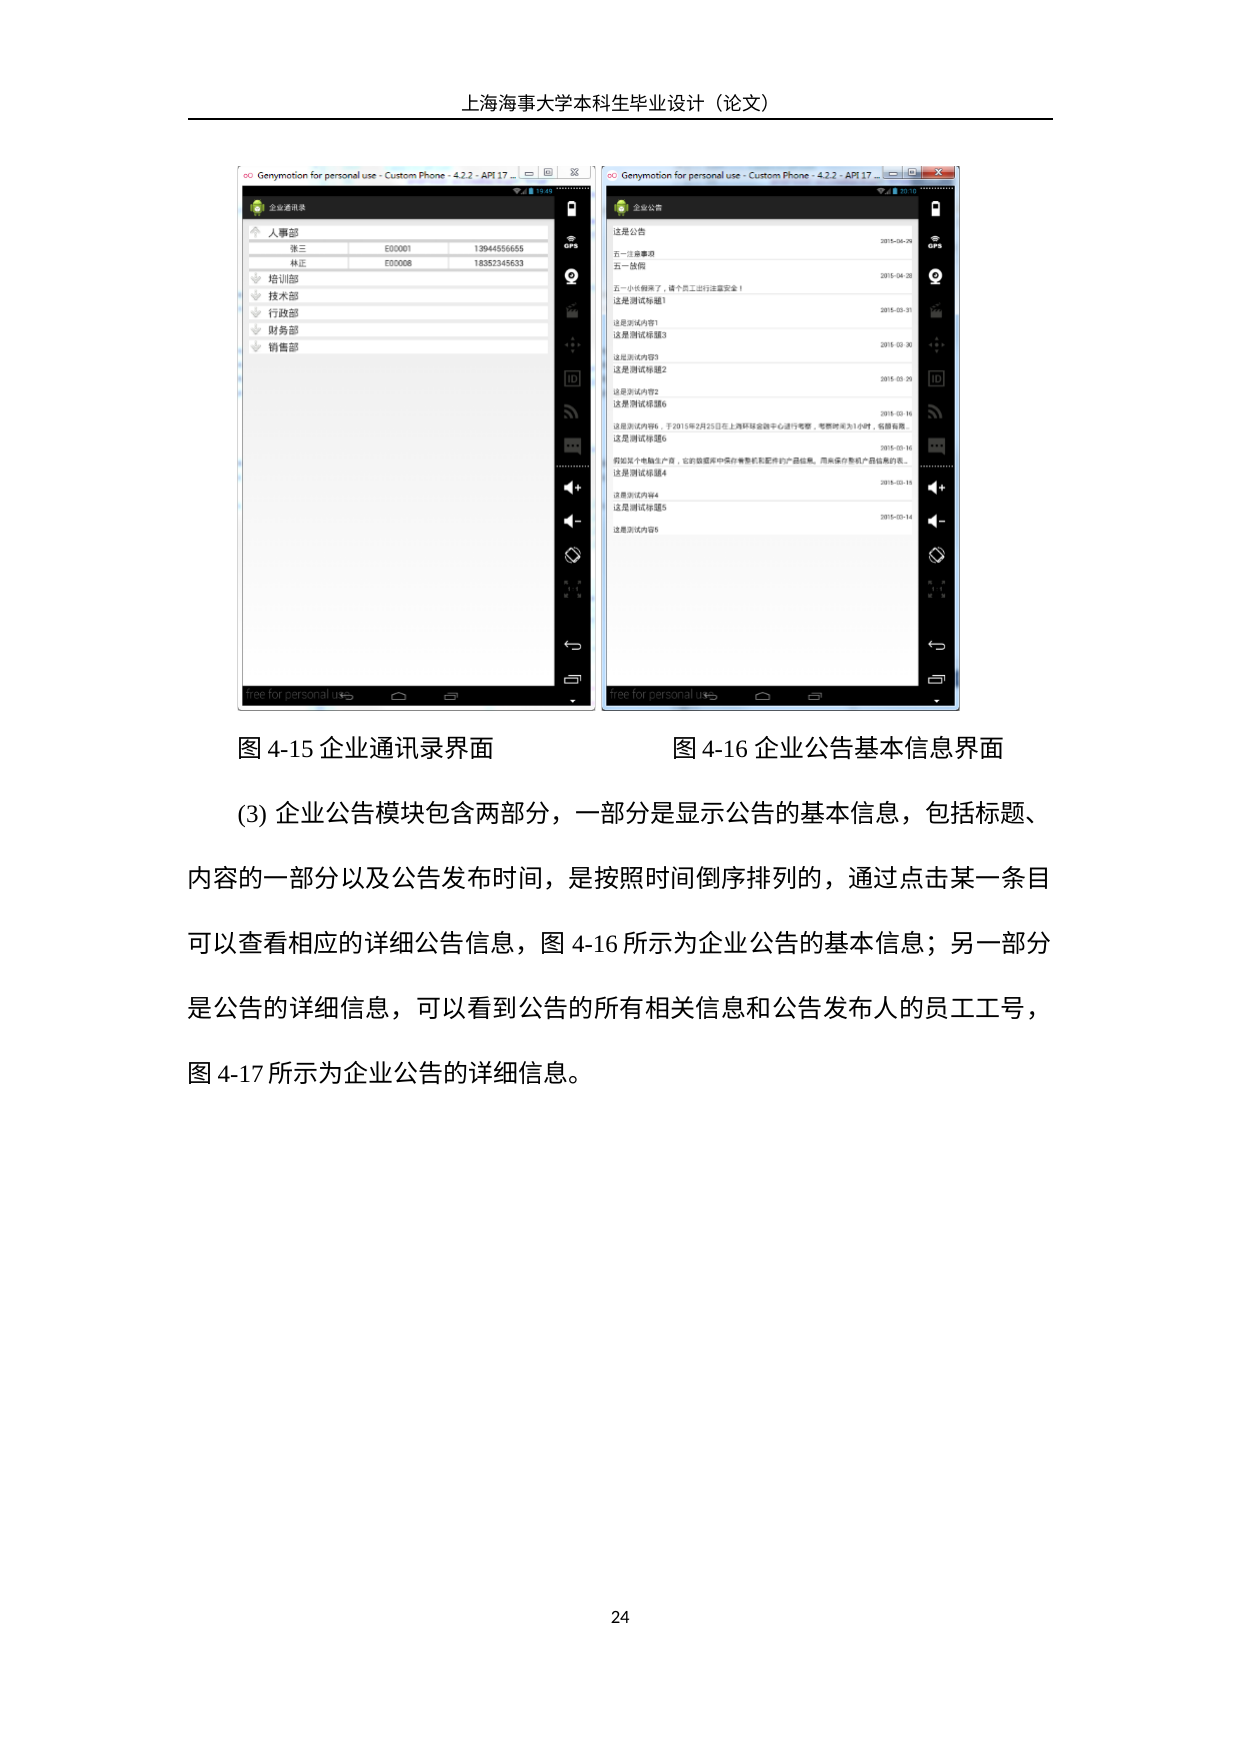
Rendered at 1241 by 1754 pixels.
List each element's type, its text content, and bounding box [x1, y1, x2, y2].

picture [237, 166, 596, 711]
list 企业公告模块包含两部分，一部分是显示公告的基本信息，包括标题、内容的一部分以及公告发布时间，是按照时间倒序排列的，通过点击某一条目可以查看相应的详细公告信息，图4-16所示为企业公告的基本信息；另一部分是公告的详细信息，可以看到公告的所有相关信息和公告发布人的员工工号，图4-17所示为企业公告的详细信息。 [187, 779, 1053, 1104]
picture [601, 166, 960, 711]
text 图4-15 企业通讯录界面 图4-16 企业公告基本信息界面 [187, 714, 1053, 779]
